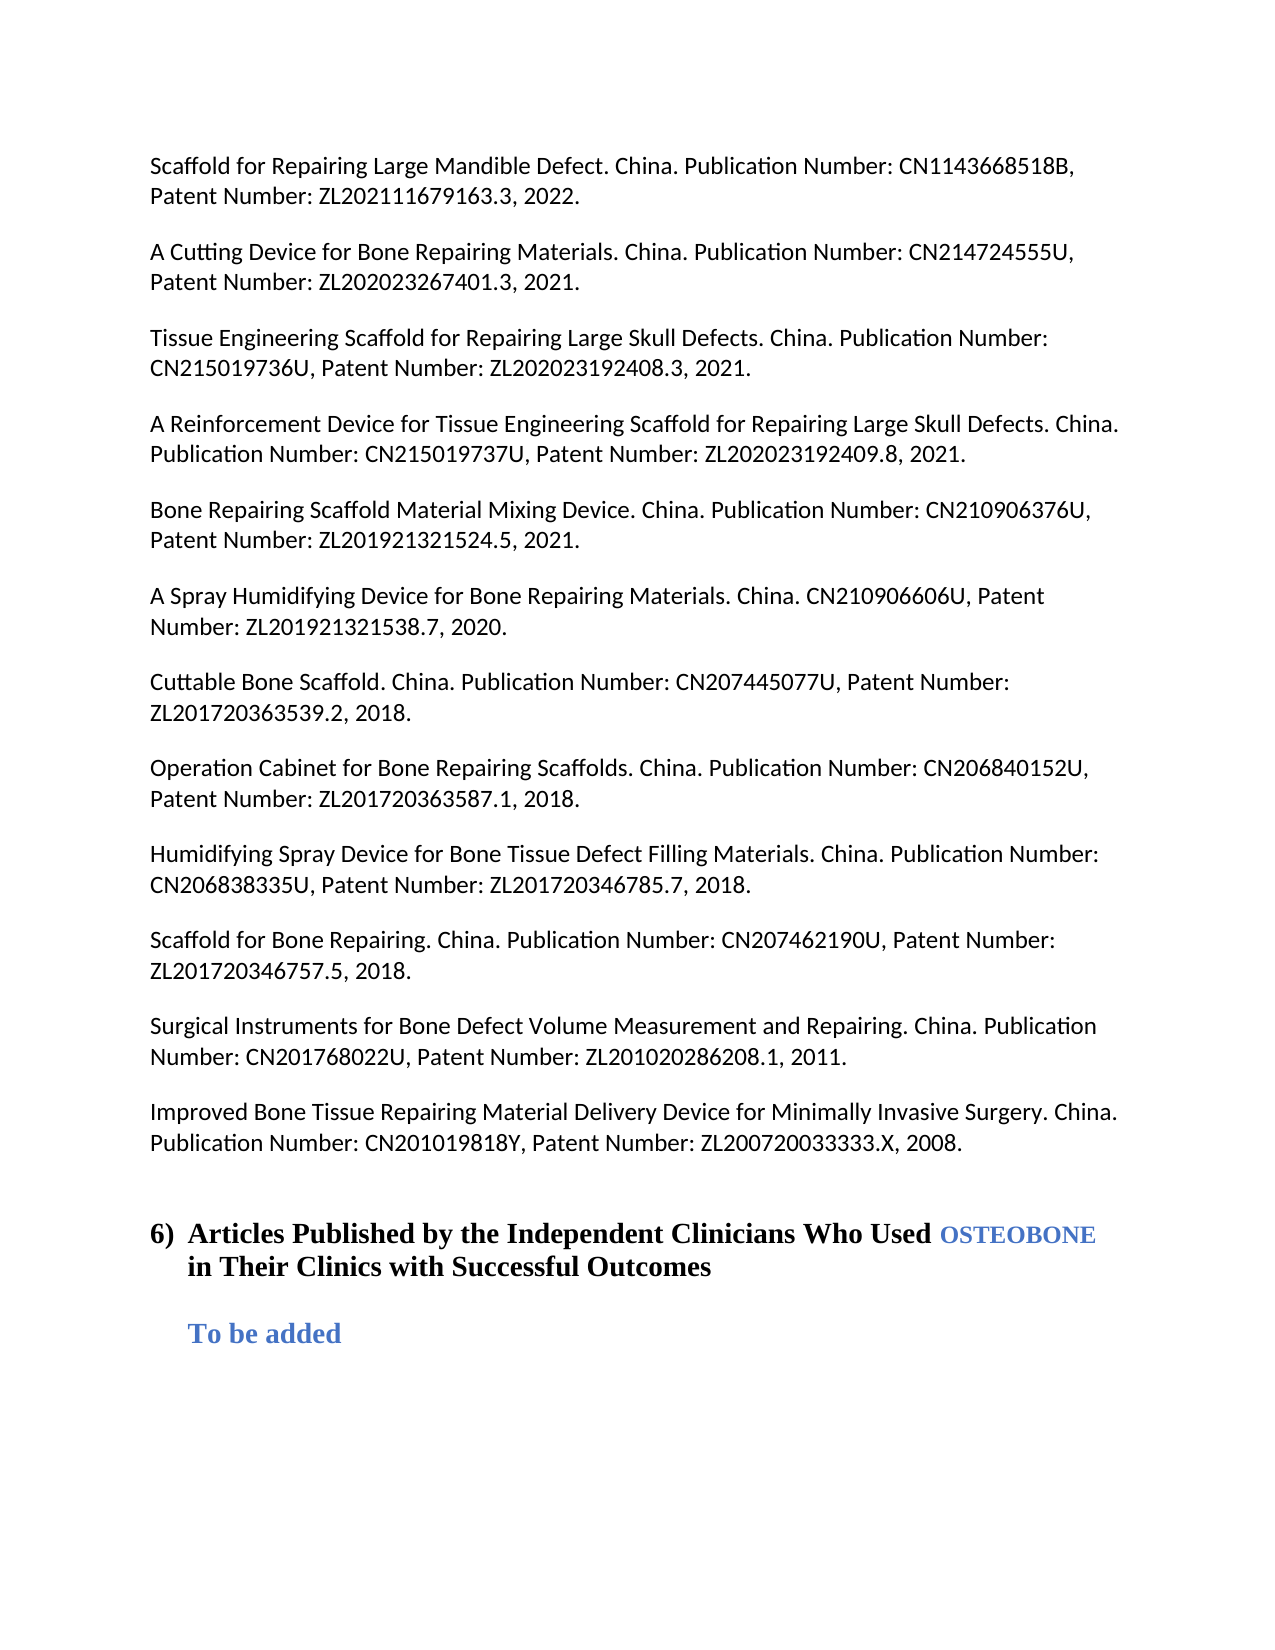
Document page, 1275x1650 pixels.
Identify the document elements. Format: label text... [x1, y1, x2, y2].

text A Reinforcement Device for Tissue Engineering Scaffold for Repairing Large Skull Defects. China. Publication Number: CN215019737U, Patent Number: ZL202023192409.8, 2021. [150, 408, 1125, 469]
text Cuttable Bone Scaffold. China. Publication Number: CN207445077U, Patent Number: ZL201720363539.2, 2018. [150, 666, 1125, 727]
text To be added [187, 1317, 1125, 1350]
text A Spray Humidifying Device for Bone Repairing Materials. China. CN210906606U, Patent Number: ZL201921321538.7, 2020. [150, 580, 1125, 641]
text Humidifying Spray Device for Bone Tissue Defect Filling Materials. China. Publication Number: CN206838335U, Patent Number: ZL201720346785.7, 2018. [150, 838, 1125, 899]
list Articles Published by the Independent Clinicians Who Used OSTEOBONE in Their Clinics with Successful Outcomes [150, 1216, 1125, 1283]
text Improved Bone Tissue Repairing Material Delivery Device for Minimally Invasive Surgery. China. Publication Number: CN201019818Y, Patent Number: ZL200720033333.X, 2008. [150, 1096, 1125, 1157]
text Scaffold for Bone Repairing. China. Publication Number: CN207462190U, Patent Number: ZL201720346757.5, 2018. [150, 924, 1125, 985]
text Bone Repairing Scaffold Material Mixing Device. China. Publication Number: CN210906376U, Patent Number: ZL201921321524.5, 2021. [150, 494, 1125, 555]
text Tissue Engineering Scaffold for Repairing Large Skull Defects. China. Publication Number: CN215019736U, Patent Number: ZL202023192408.3, 2021. [150, 322, 1125, 383]
text A Cutting Device for Bone Repairing Materials. China. Publication Number: CN214724555U, Patent Number: ZL202023267401.3, 2021. [150, 236, 1125, 297]
text Operation Cabinet for Bone Repairing Scaffolds. China. Publication Number: CN206840152U, Patent Number: ZL201720363587.1, 2018. [150, 752, 1125, 813]
text Scaffold for Repairing Large Mandible Defect. China. Publication Number: CN1143668518B, Patent Number: ZL202111679163.3, 2022. [150, 150, 1125, 211]
text Surgical Instruments for Bone Defect Volume Measurement and Repairing. China. Publication Number: CN201768022U, Patent Number: ZL201020286208.1, 2011. [150, 1010, 1125, 1071]
